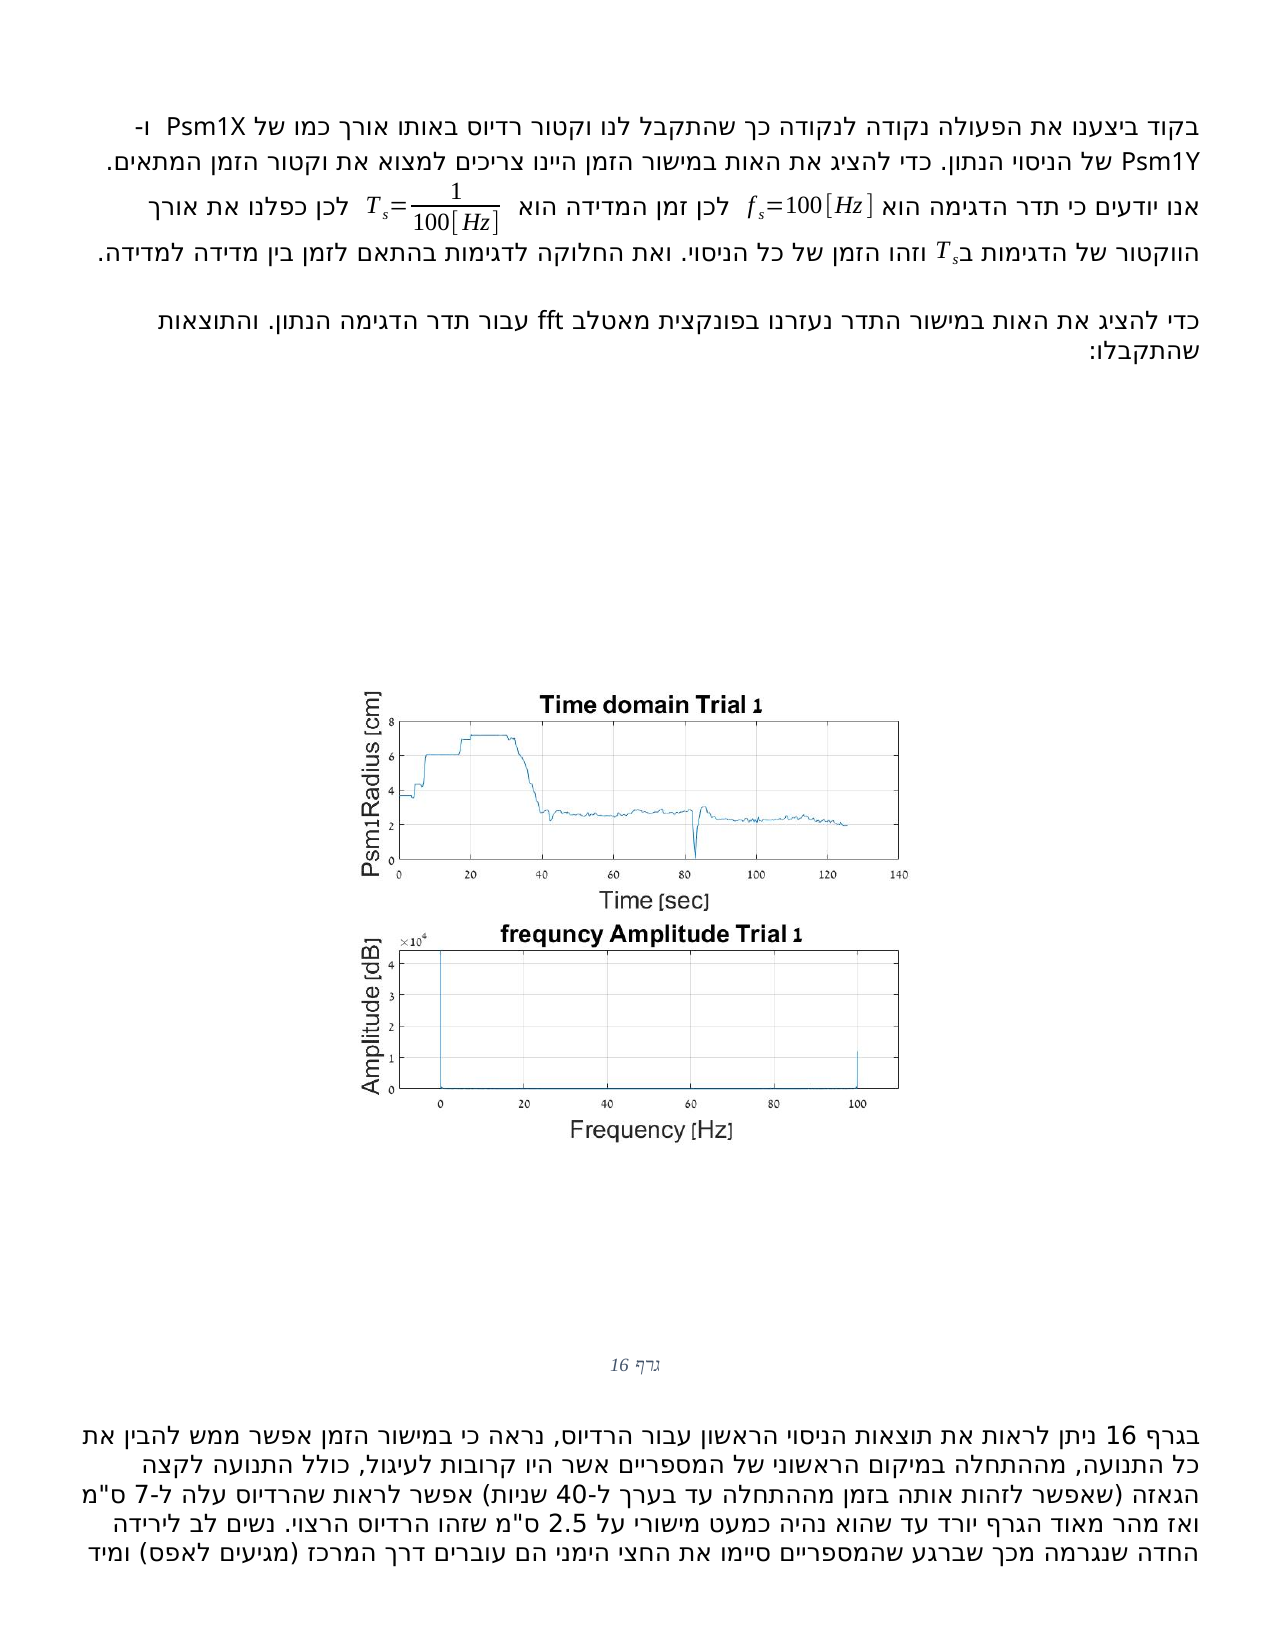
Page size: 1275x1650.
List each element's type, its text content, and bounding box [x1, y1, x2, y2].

text כדי להציג את האות במישור התדר נעזרנו בפונקצית מאטלב fft עבור תדר הדגימה הנתון. והתוצאות שהתקבלו: [75, 302, 1200, 366]
text בקוד ביצענו את הפעולה נקודה לנקודה כך שהתקבל לנו וקטור רדיוס באותו אורך כמו של Psm1X ו-Psm1Y של הניסוי הנתון. כדי להציג את האות במישור הזמן היינו צריכים למצוא את וקטור הזמן המתאים. [75, 109, 1200, 177]
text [75, 1421, 1200, 1567]
text אנו יודעים כי תדר הדגימה הוא לכן זמן המדידה הוא לכן כפלנו את אורך הווקטור של הדגימות ב וזהו הזמן של כל הניסוי. ואת החלוקה לדגימות בהתאם לזמן בין מדידה למדידה. [75, 177, 1200, 268]
picture [315, 672, 960, 1155]
